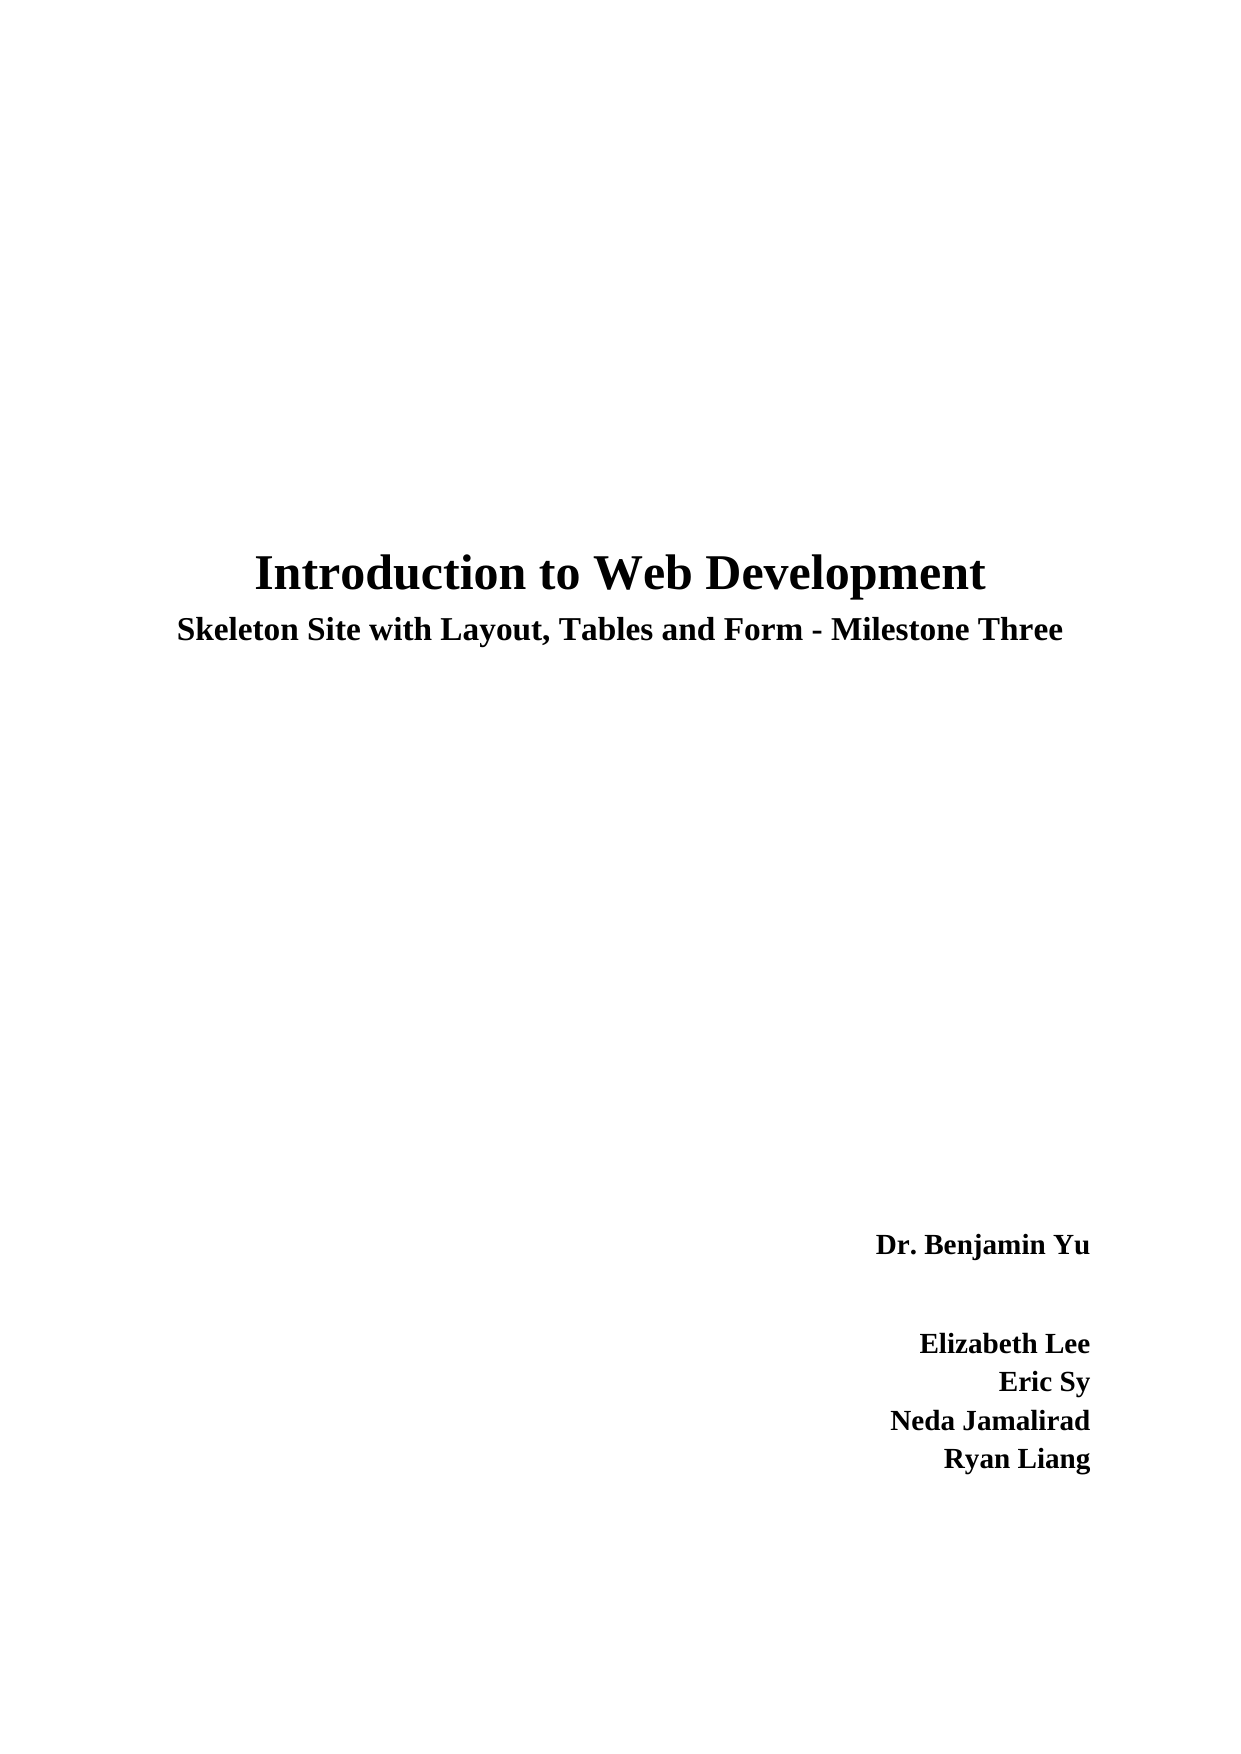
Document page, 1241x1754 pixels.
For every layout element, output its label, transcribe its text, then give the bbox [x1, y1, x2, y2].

text Elizabeth Lee [150, 1326, 1090, 1359]
text Dr. Benjamin Yu [150, 1227, 1090, 1260]
text Neda Jamalirad [150, 1403, 1090, 1436]
text Skeleton Site with Layout, Tables and Form - Milestone Three [150, 609, 1090, 647]
text Introduction to Web Development [150, 543, 1090, 600]
text Ryan Liang [150, 1441, 1090, 1475]
text Eric Sy [150, 1364, 1090, 1398]
